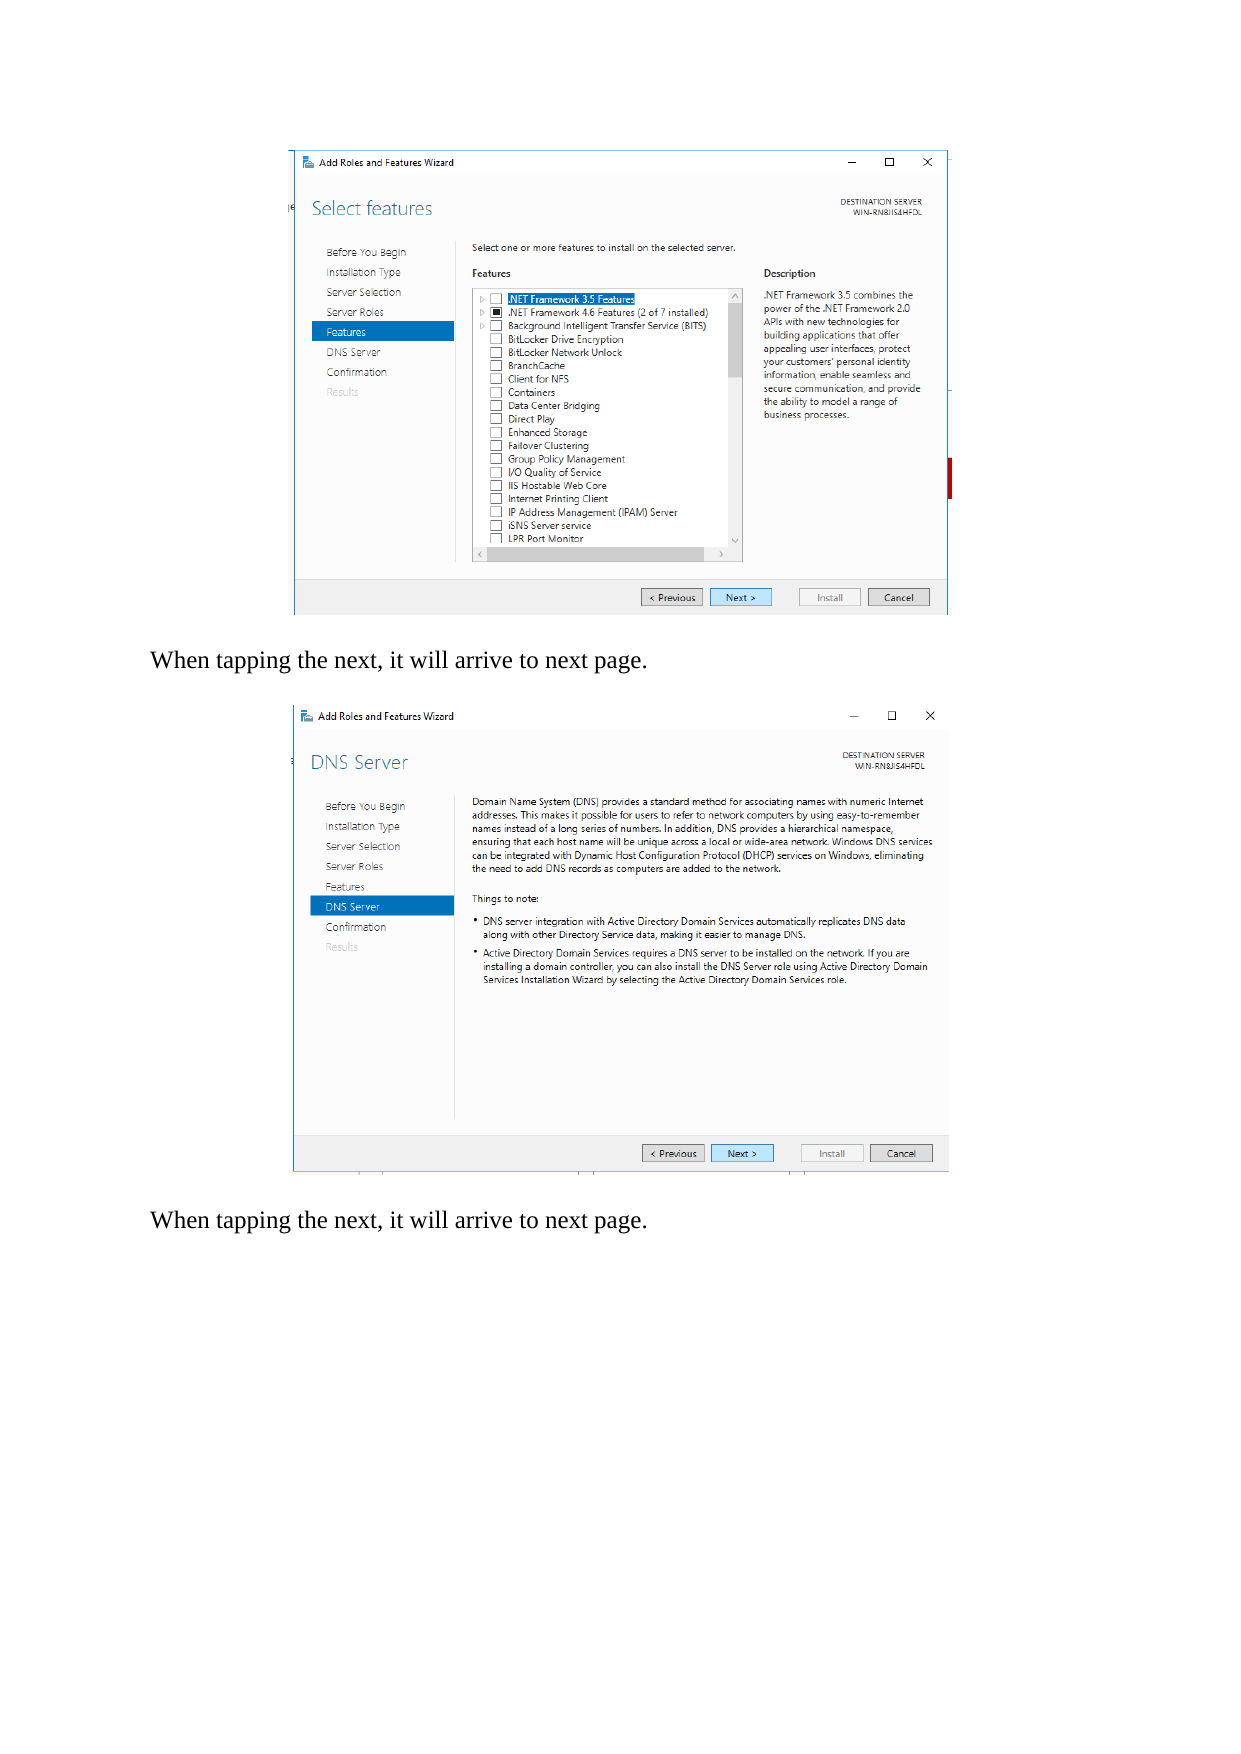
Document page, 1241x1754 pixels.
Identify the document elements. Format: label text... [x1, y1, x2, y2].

text When tapping the next, it will arrive to next page. [150, 1205, 1090, 1234]
picture [288, 150, 952, 615]
picture [291, 705, 949, 1175]
text When tapping the next, it will arrive to next page. [150, 645, 1090, 674]
